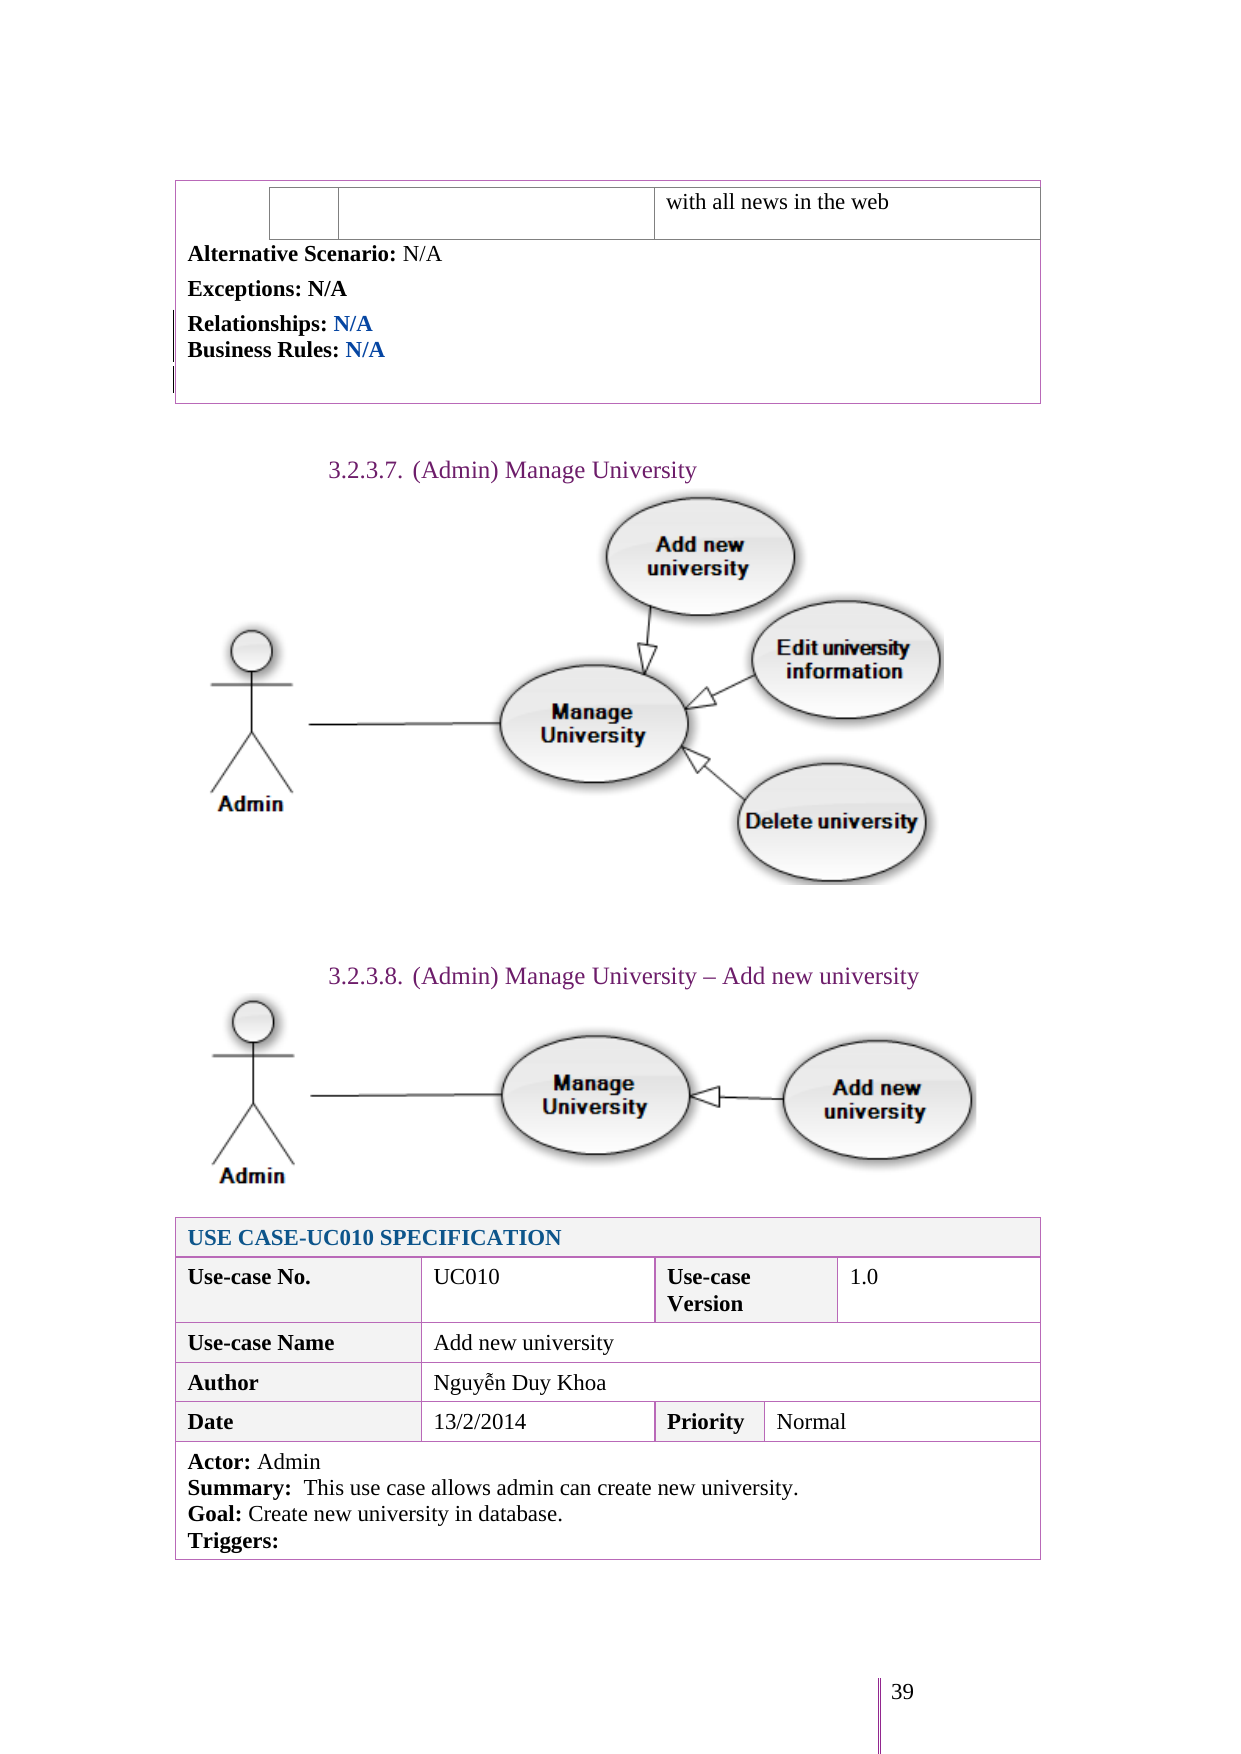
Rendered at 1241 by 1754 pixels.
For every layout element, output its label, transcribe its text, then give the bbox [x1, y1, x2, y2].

table_cell Use-case Name [176, 1323, 421, 1362]
table_cell Priority [656, 1402, 764, 1441]
table_cell Nguyễn Duy Khoa [422, 1363, 1040, 1401]
table_header USE CASE-UC010 SPECIFICATION [176, 1218, 1040, 1256]
table_cell UC010 [422, 1258, 654, 1322]
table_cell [176, 1442, 1040, 1559]
table_cell Author [176, 1363, 421, 1401]
table_cell Use-case No. [176, 1258, 421, 1322]
table_cell Date [176, 1402, 421, 1441]
table_cell Use-case Version [656, 1258, 837, 1322]
picture [187, 488, 944, 885]
table_cell Add new university [422, 1323, 1040, 1362]
subtitle (Admin) Manage University – Add new university [328, 961, 1053, 989]
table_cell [176, 181, 1040, 403]
table_cell 13/2/2014 [422, 1402, 654, 1441]
table_cell Normal [765, 1402, 1040, 1441]
picture [187, 993, 977, 1193]
subtitle (Admin) Manage University [328, 455, 1053, 484]
table_cell 1.0 [838, 1258, 1040, 1322]
